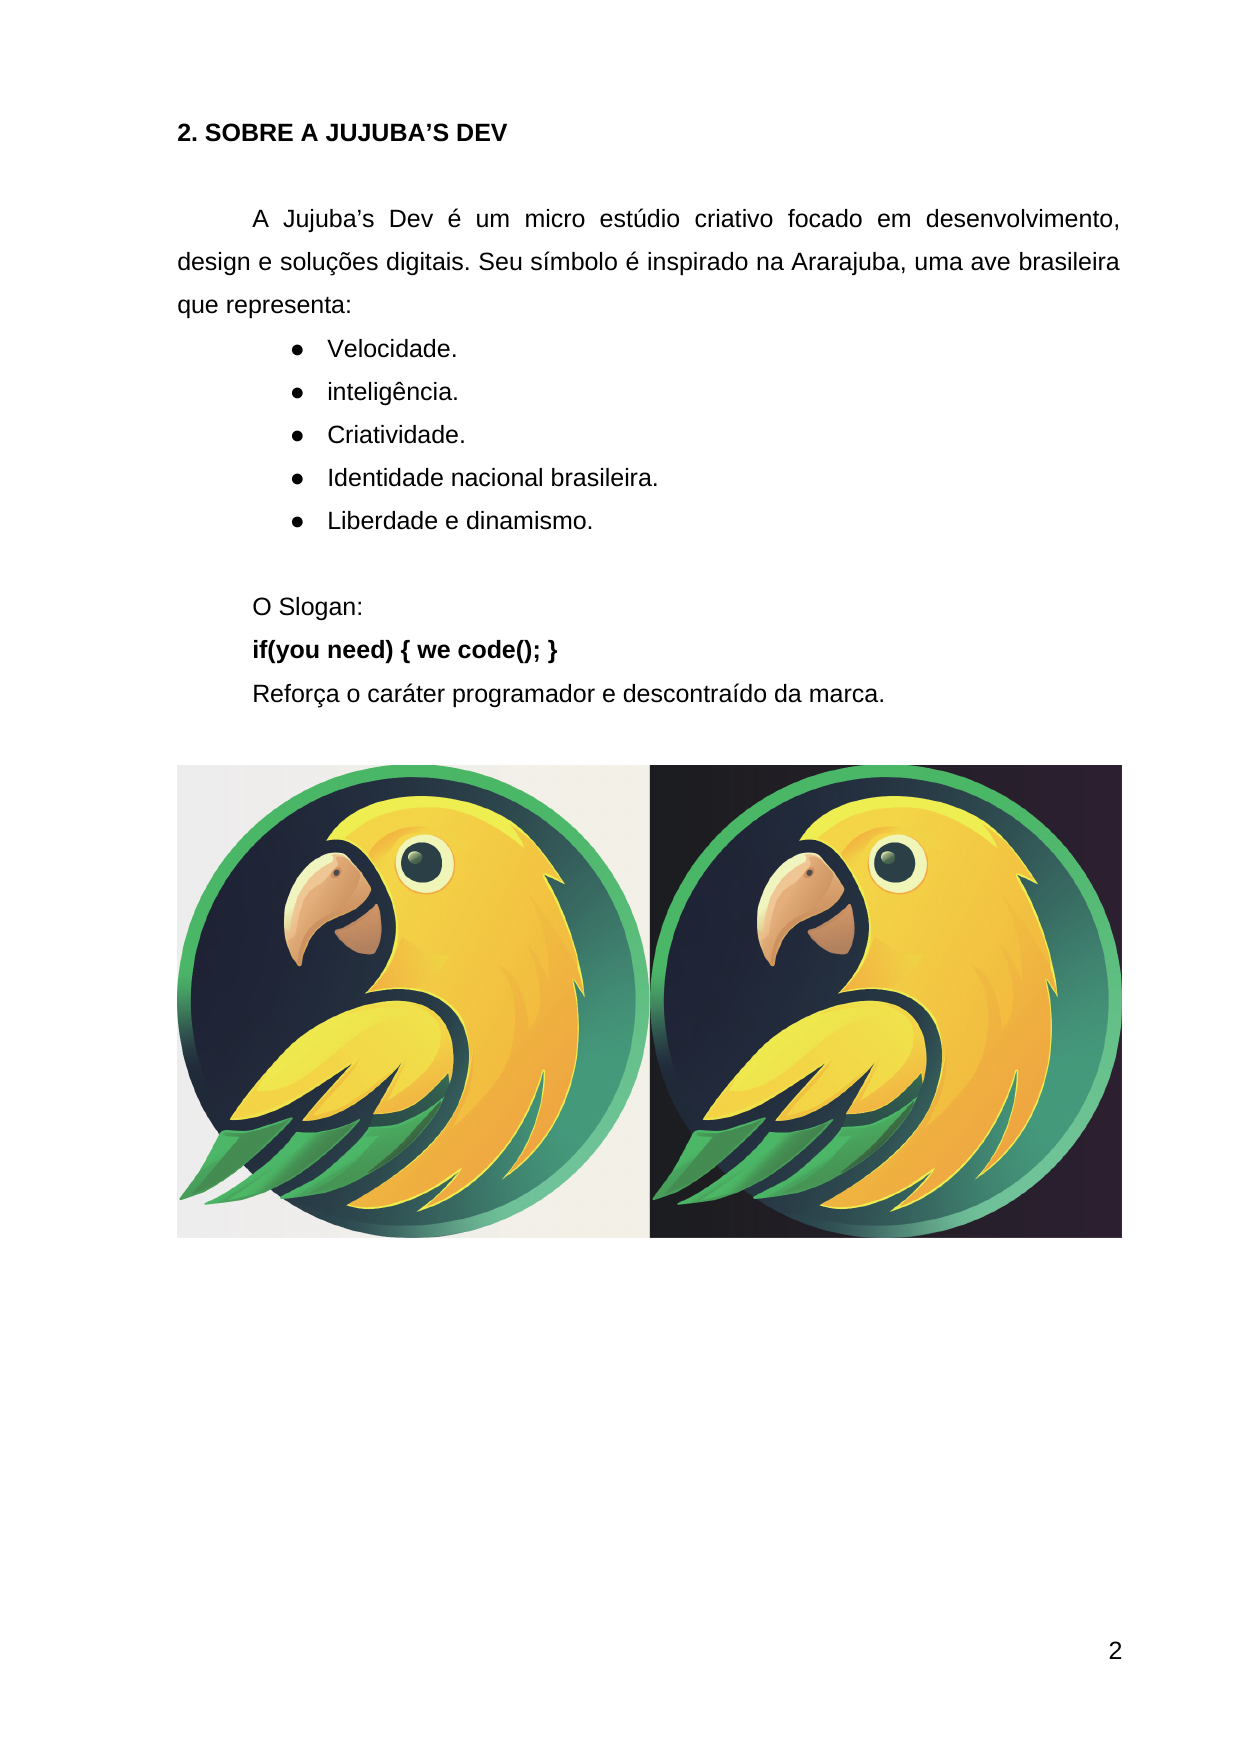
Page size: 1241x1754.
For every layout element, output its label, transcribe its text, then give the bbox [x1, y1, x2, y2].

list Velocidade. [289, 334, 1122, 362]
text A Jujuba’s Dev é um micro estúdio criativo focado em desenvolvimento, design e soluções digitais. Seu símbolo é inspirado na Ararajuba, uma ave brasileira que representa: [177, 204, 1122, 319]
text O Slogan: [177, 592, 1122, 621]
list Criatividade. [289, 420, 1122, 449]
text Reforça o caráter programador e descontraído da marca. [177, 679, 1122, 707]
list Liberdade e dinamismo. [289, 506, 1122, 535]
list Identidade nacional brasileira. [289, 463, 1122, 492]
text if(you need) { we code(); } [177, 636, 1122, 664]
picture [177, 765, 1122, 1238]
list inteligência. [289, 377, 1122, 406]
subtitle 2. SOBRE A JUJUBA’S DEV [177, 118, 1122, 147]
